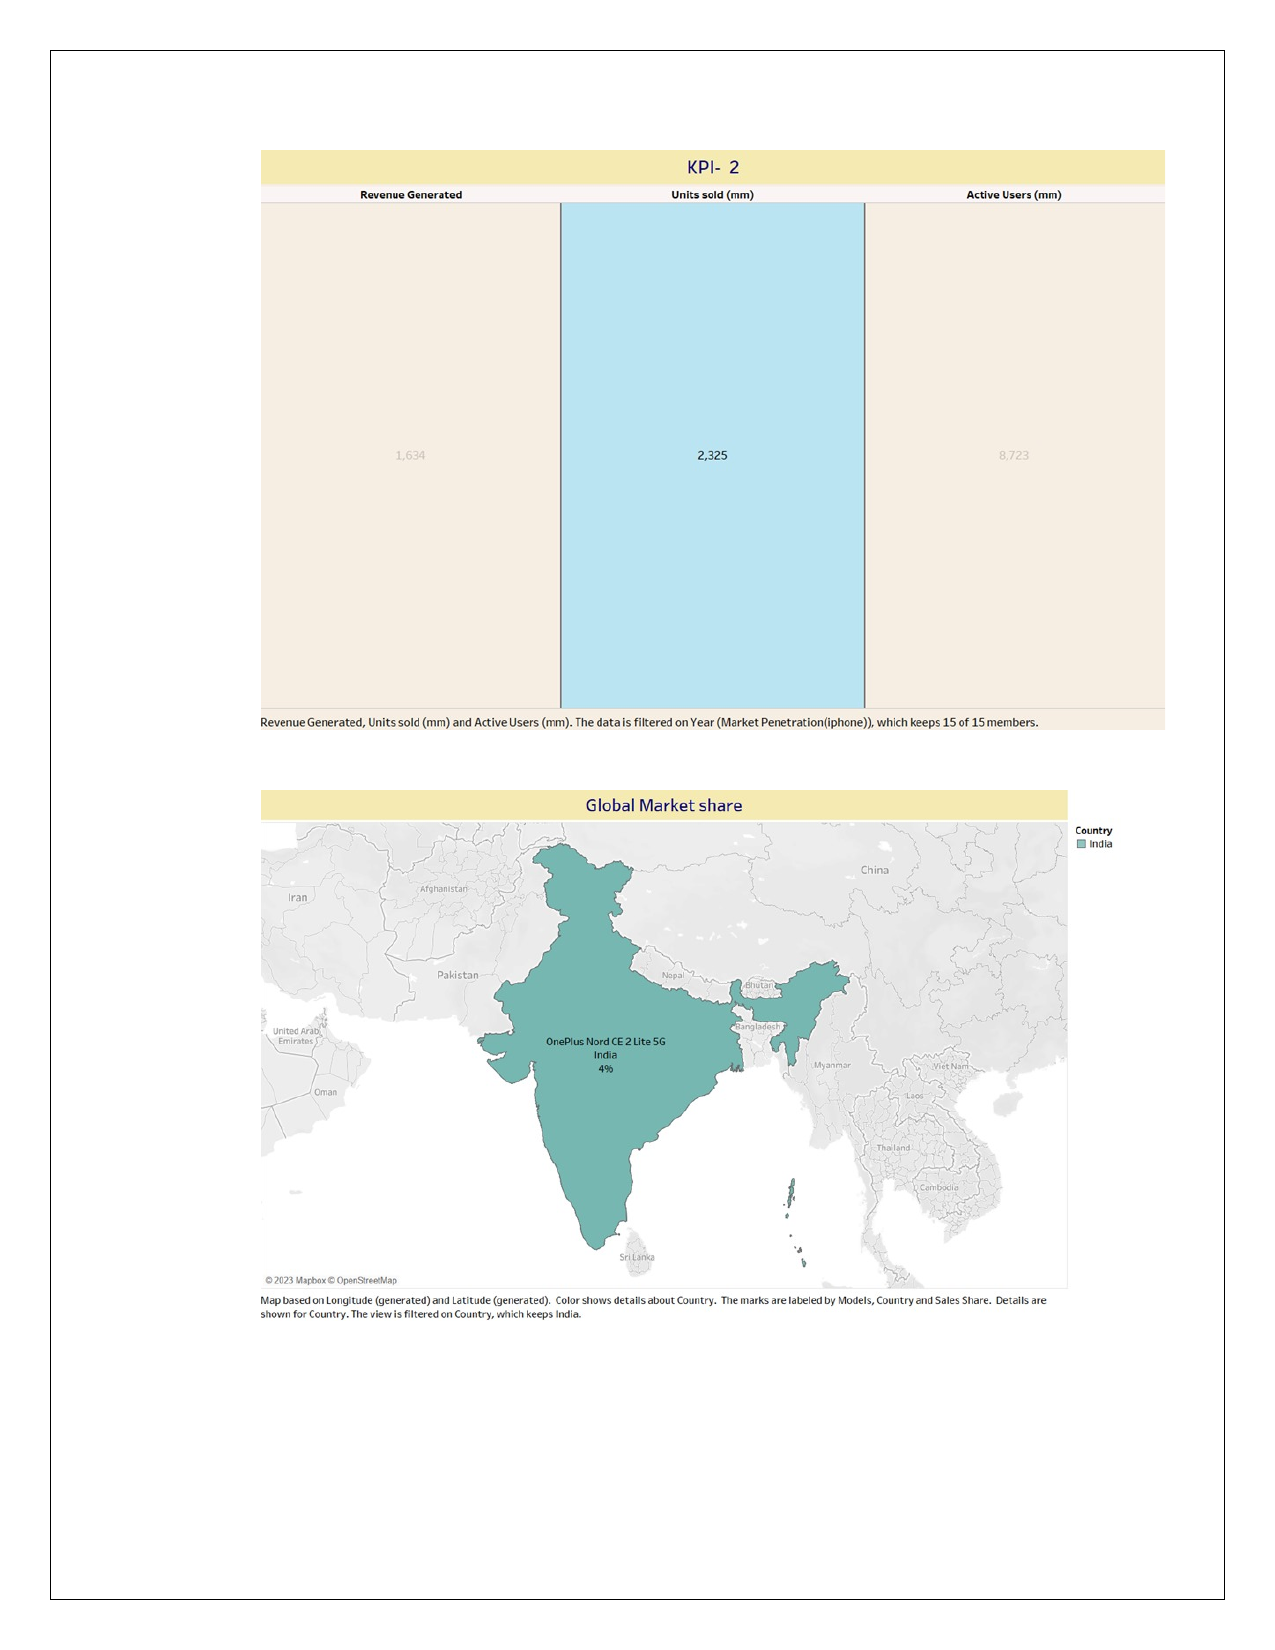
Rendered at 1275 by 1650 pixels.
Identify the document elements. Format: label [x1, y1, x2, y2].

picture [261, 150, 1166, 730]
picture [261, 790, 1166, 1321]
